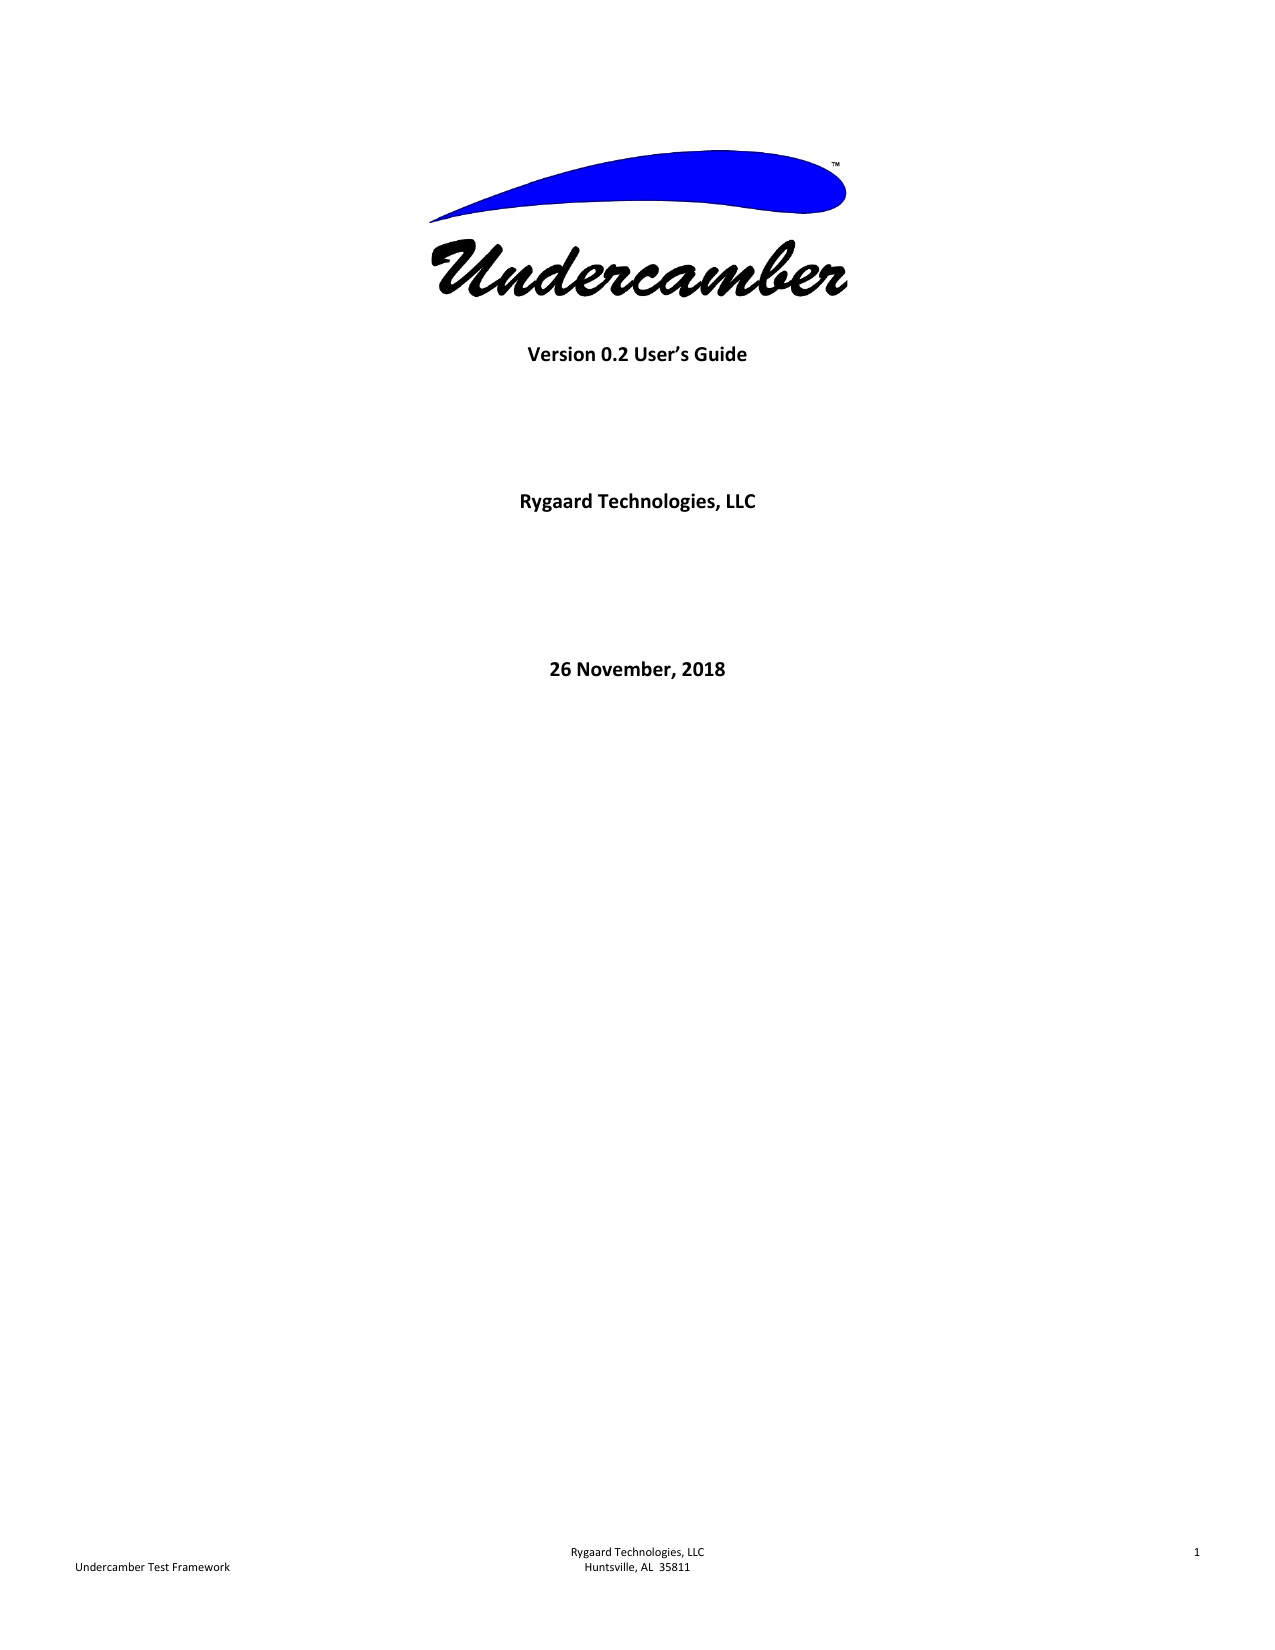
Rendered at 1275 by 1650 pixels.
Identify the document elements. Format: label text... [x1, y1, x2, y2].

picture [427, 150, 848, 320]
title Rygaard Technologies, LLC [75, 487, 1200, 533]
title 26 November, 2018 [75, 655, 1200, 701]
title Version 0.2 User’s Guide [75, 340, 1200, 386]
